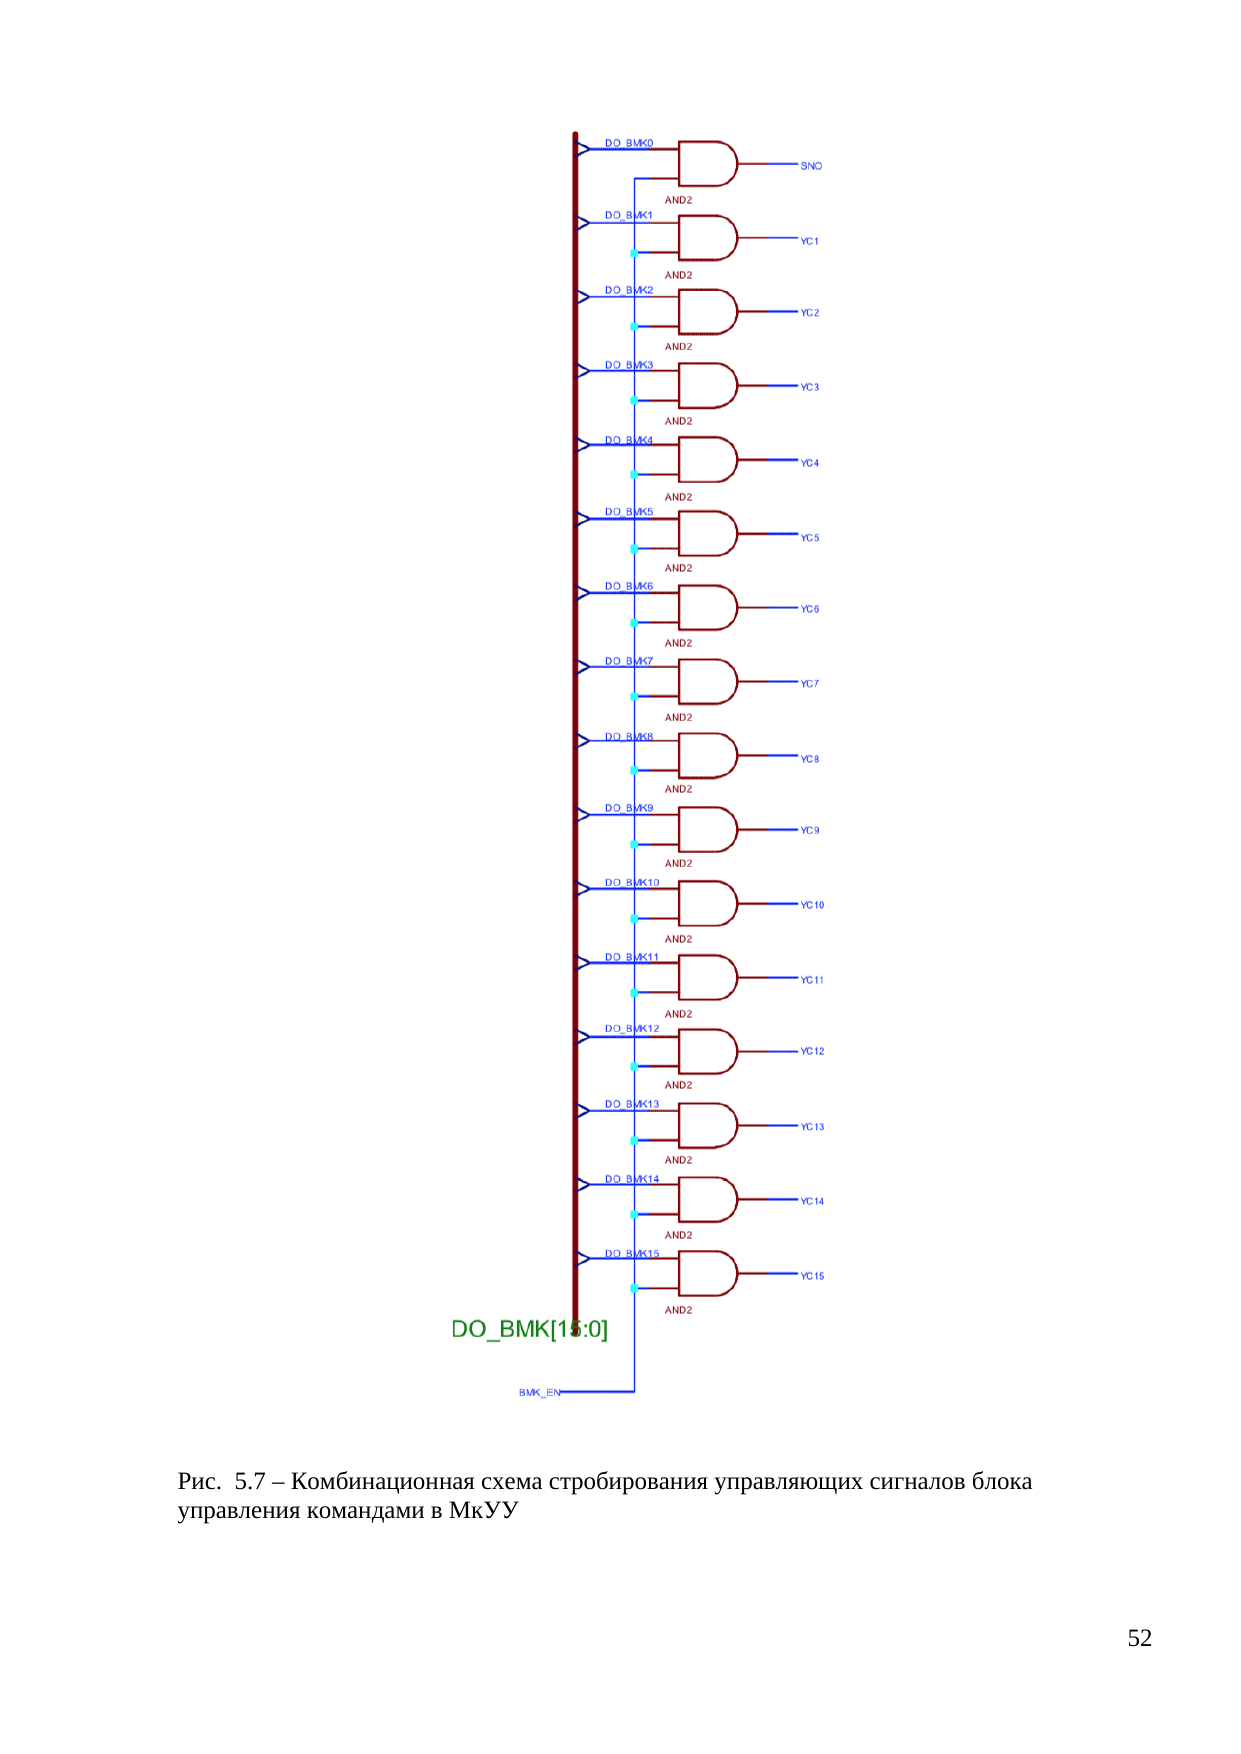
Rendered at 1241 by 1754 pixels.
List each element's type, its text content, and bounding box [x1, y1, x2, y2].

picture [427, 118, 902, 1409]
text Рис. 5.7 – Комбинационная схема стробирования управляющих сигналов блока управления командами в МкУУ [177, 1466, 1152, 1524]
